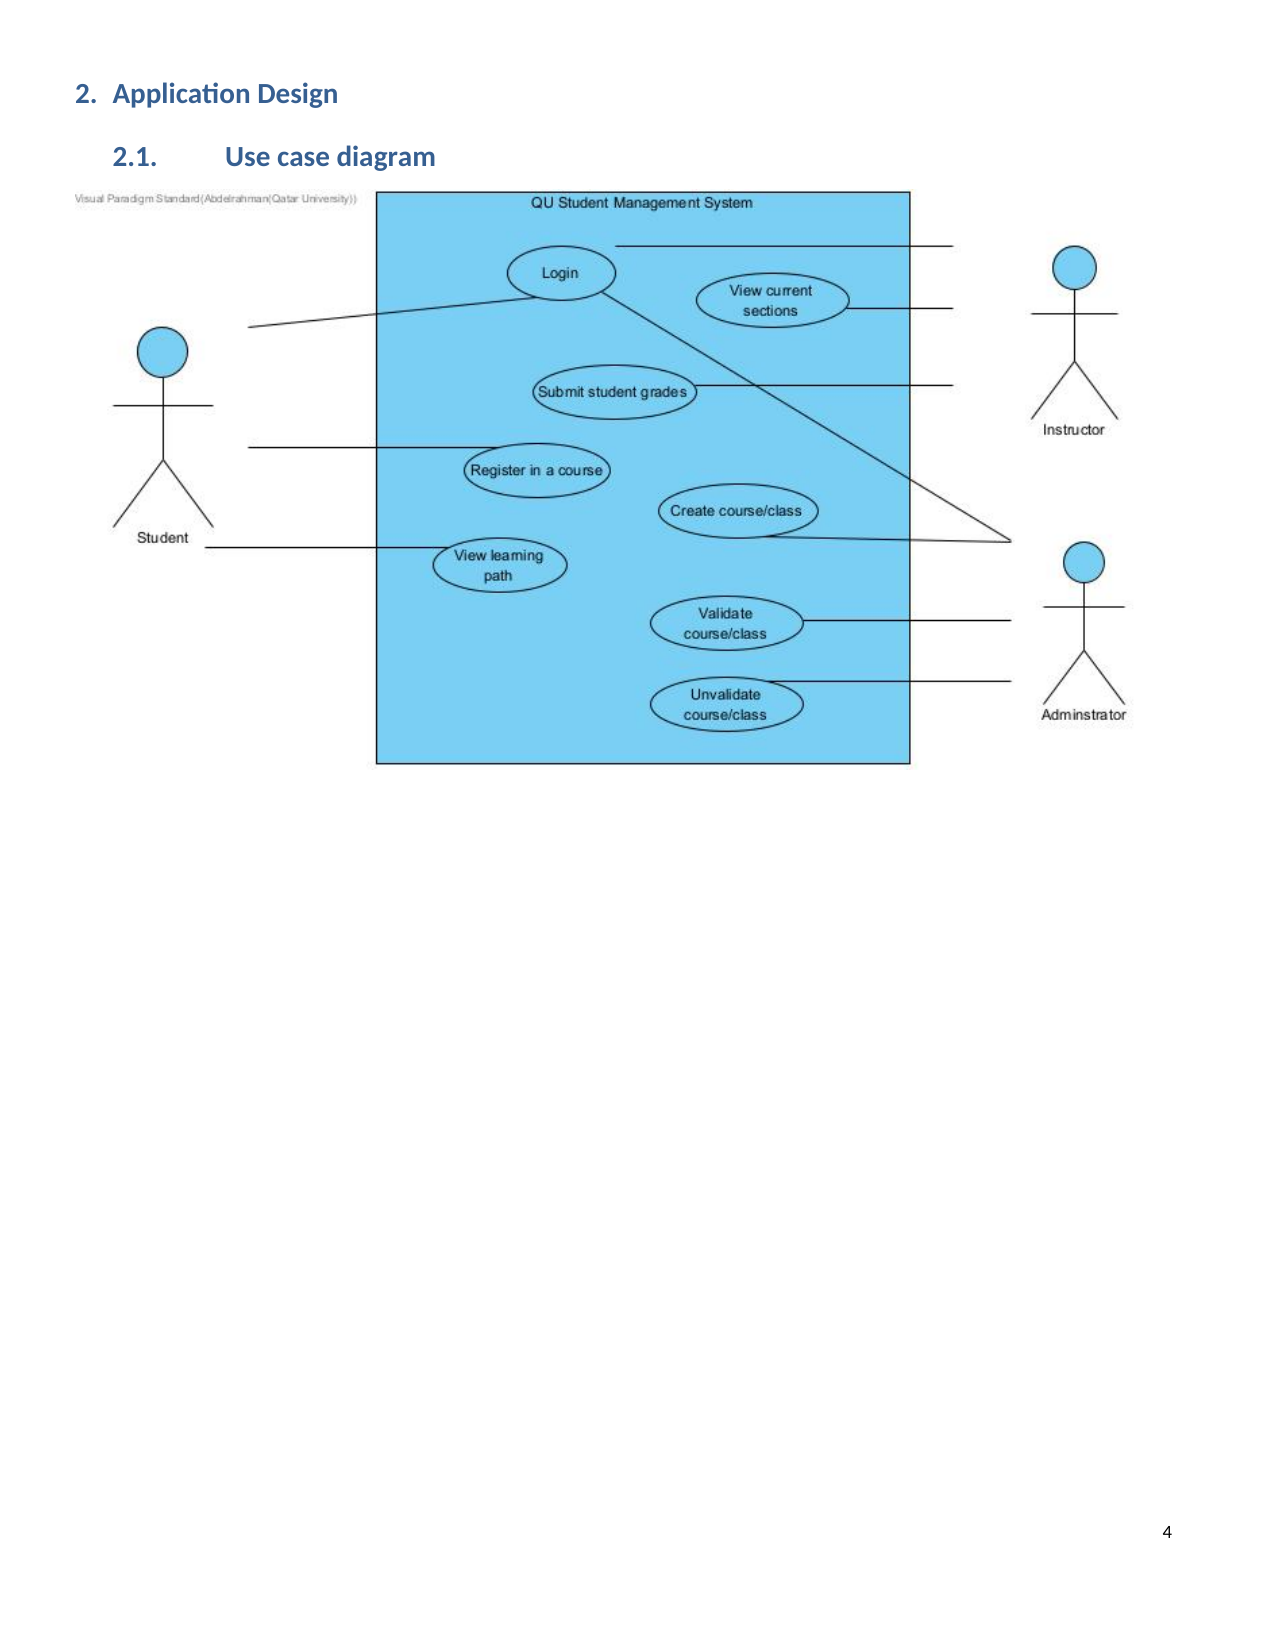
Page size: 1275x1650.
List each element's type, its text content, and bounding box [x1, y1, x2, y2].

subtitle Use case diagram [112, 138, 1200, 174]
subtitle Application Design [75, 75, 1173, 111]
picture [75, 189, 1200, 770]
